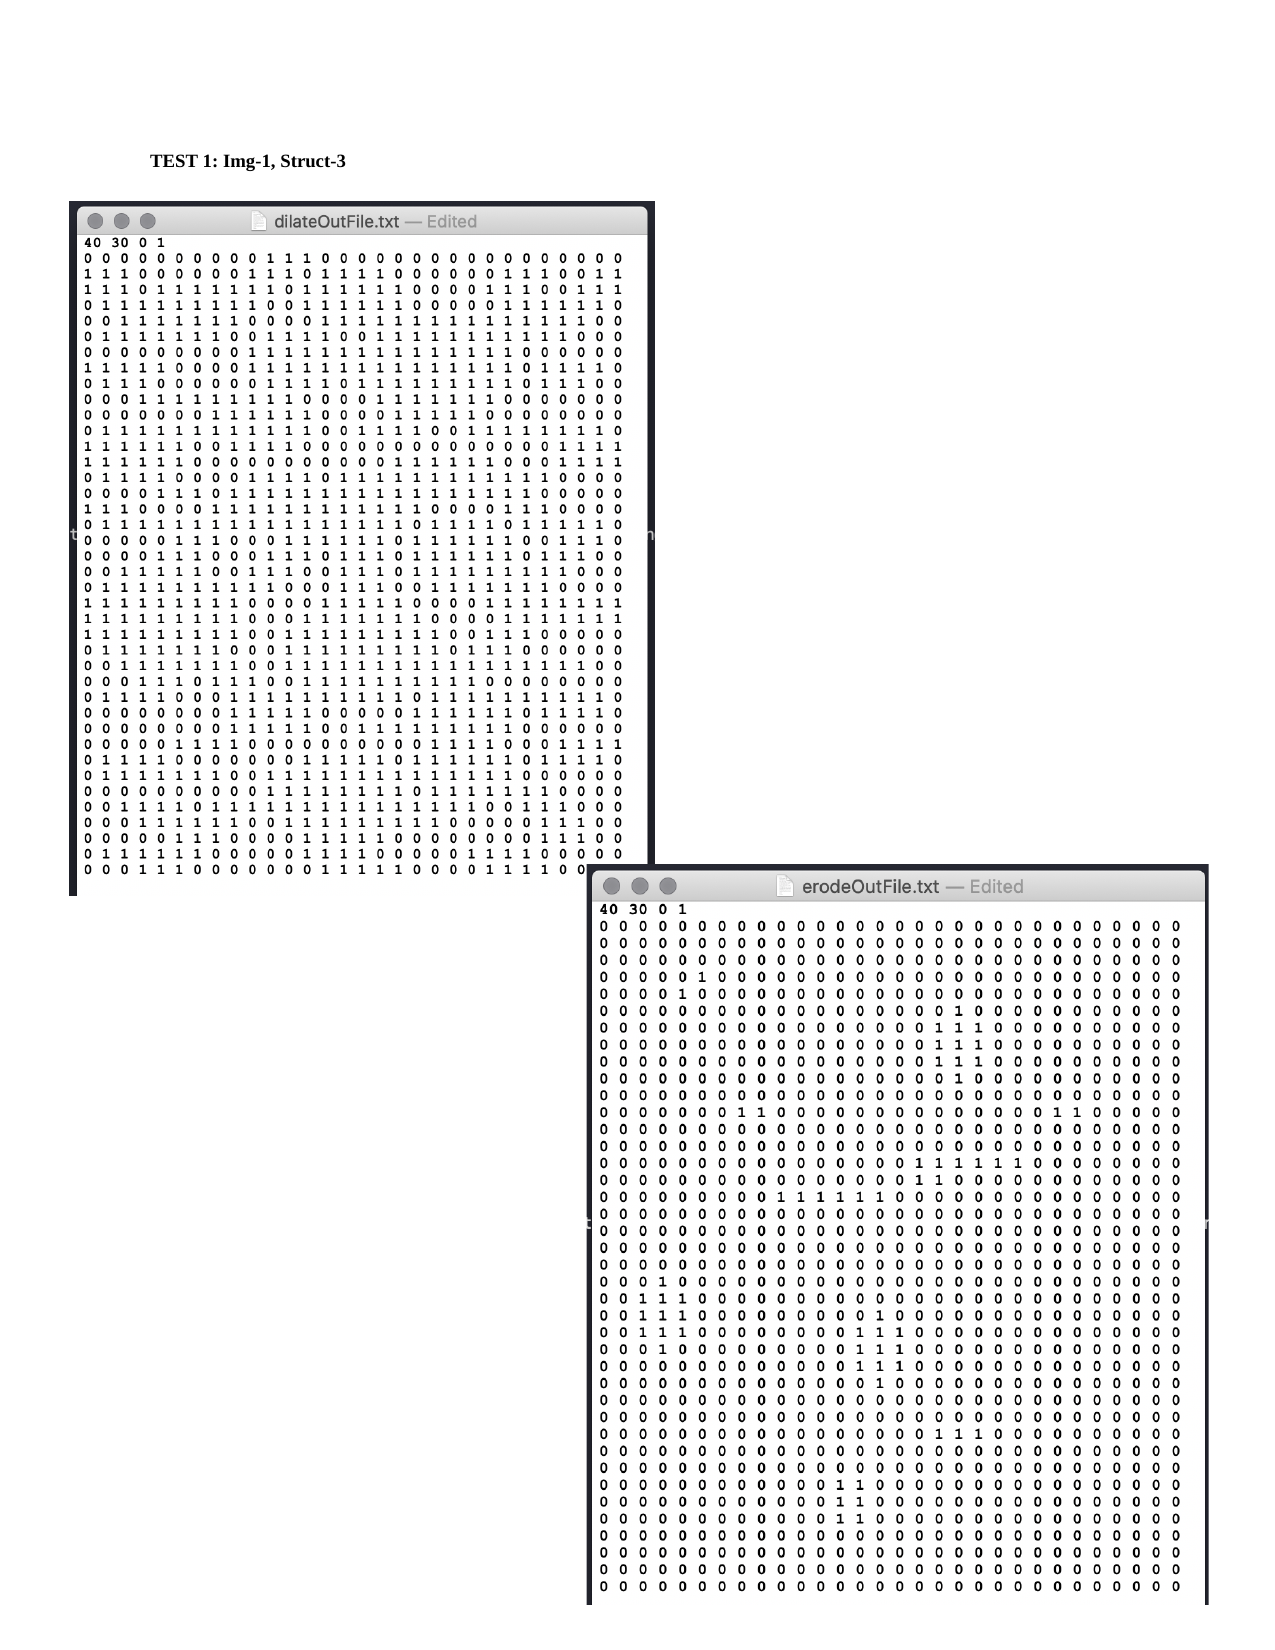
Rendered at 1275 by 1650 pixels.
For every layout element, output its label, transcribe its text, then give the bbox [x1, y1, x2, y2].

picture [69, 201, 1209, 1605]
text TEST 1: Img-1, Struct-3 [150, 150, 1125, 172]
